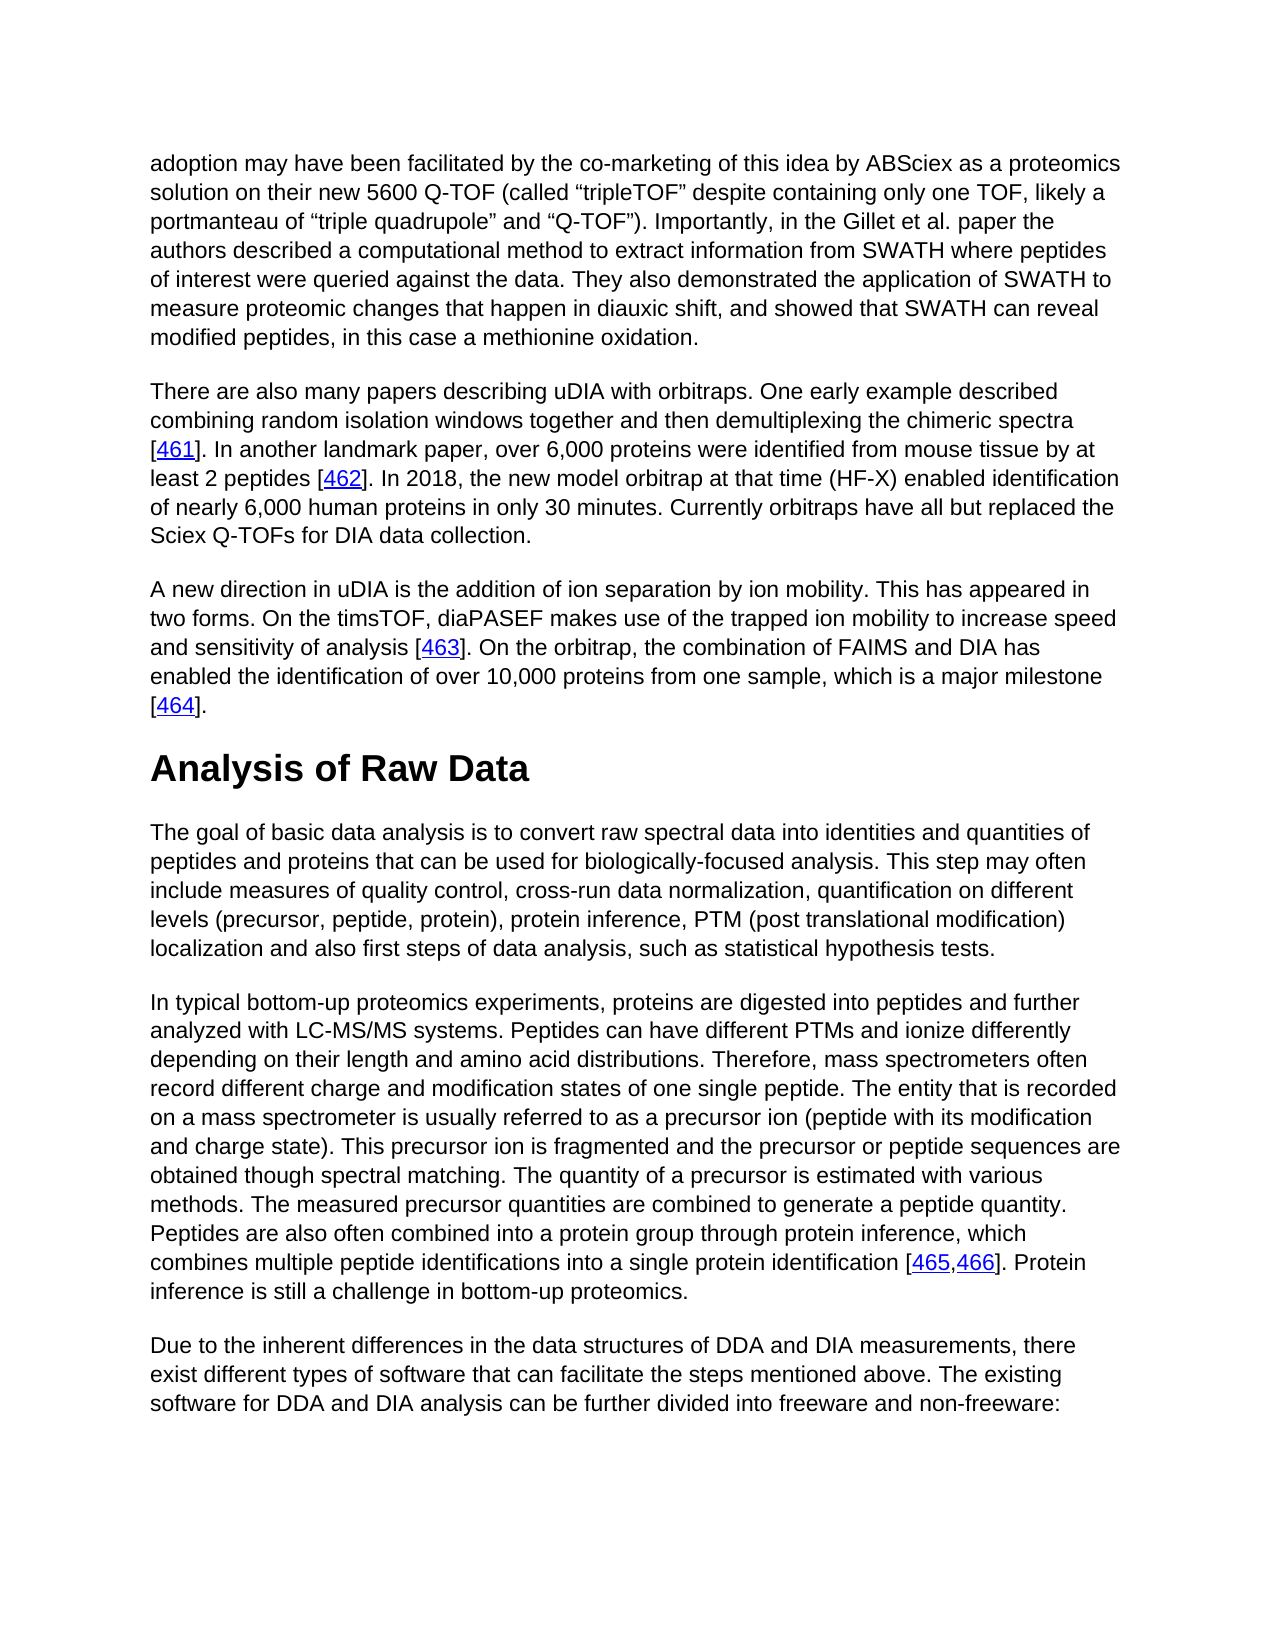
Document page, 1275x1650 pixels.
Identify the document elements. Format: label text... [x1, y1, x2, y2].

text The goal of basic data analysis is to convert raw spectral data into identities and quantities of peptides and proteins that can be used for biologically-focused analysis. This step may often include measures of quality control, cross-run data normalization, quantification on different levels (precursor, peptide, protein), protein inference, PTM (post translational modification) localization and also first steps of data analysis, such as statistical hypothesis tests. [150, 819, 1125, 961]
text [150, 150, 1125, 350]
text There are also many papers describing uDIA with orbitraps. One early example described combining random isolation windows together and then demultiplexing the chimeric spectra [461]. In another landmark paper, over 6,000 proteins were identified from mouse tissue by at least 2 peptides [462]. In 2018, the new model orbitrap at that time (HF-X) enabled identification of nearly 6,000 human proteins in only 30 minutes. Currently orbitraps have all but replaced the Sciex Q-TOFs for DIA data collection. [150, 378, 1125, 549]
text In typical bottom-up proteomics experiments, proteins are digested into peptides and further analyzed with LC-MS/MS systems. Peptides can have different PTMs and ionize differently depending on their length and amino acid distributions. Therefore, mass spectrometers often record different charge and modification states of one single peptide. The entity that is recorded on a mass spectrometer is usually referred to as a precursor ion (peptide with its modification and charge state). This precursor ion is fragmented and the precursor or peptide sequences are obtained though spectral matching. The quantity of a precursor is estimated with various methods. The measured precursor quantities are combined to generate a peptide quantity. Peptides are also often combined into a protein group through protein inference, which combines multiple peptide identifications into a single protein identification [465,466]. Protein inference is still a challenge in bottom-up proteomics. [150, 988, 1125, 1304]
subtitle Analysis of Raw Data [150, 746, 1125, 789]
text A new direction in uDIA is the addition of ion separation by ion mobility. This has appeared in two forms. On the timsTOF, diaPASEF makes use of the trapped ion mobility to increase speed and sensitivity of analysis [463]. On the orbitrap, the combination of FAIMS and DIA has enabled the identification of over 10,000 proteins from one sample, which is a major milestone [464]. [150, 576, 1125, 719]
text Due to the inherent differences in the data structures of DDA and DIA measurements, there exist different types of software that can facilitate the steps mentioned above. The existing software for DDA and DIA analysis can be further divided into freeware and non-freeware: [150, 1332, 1125, 1416]
